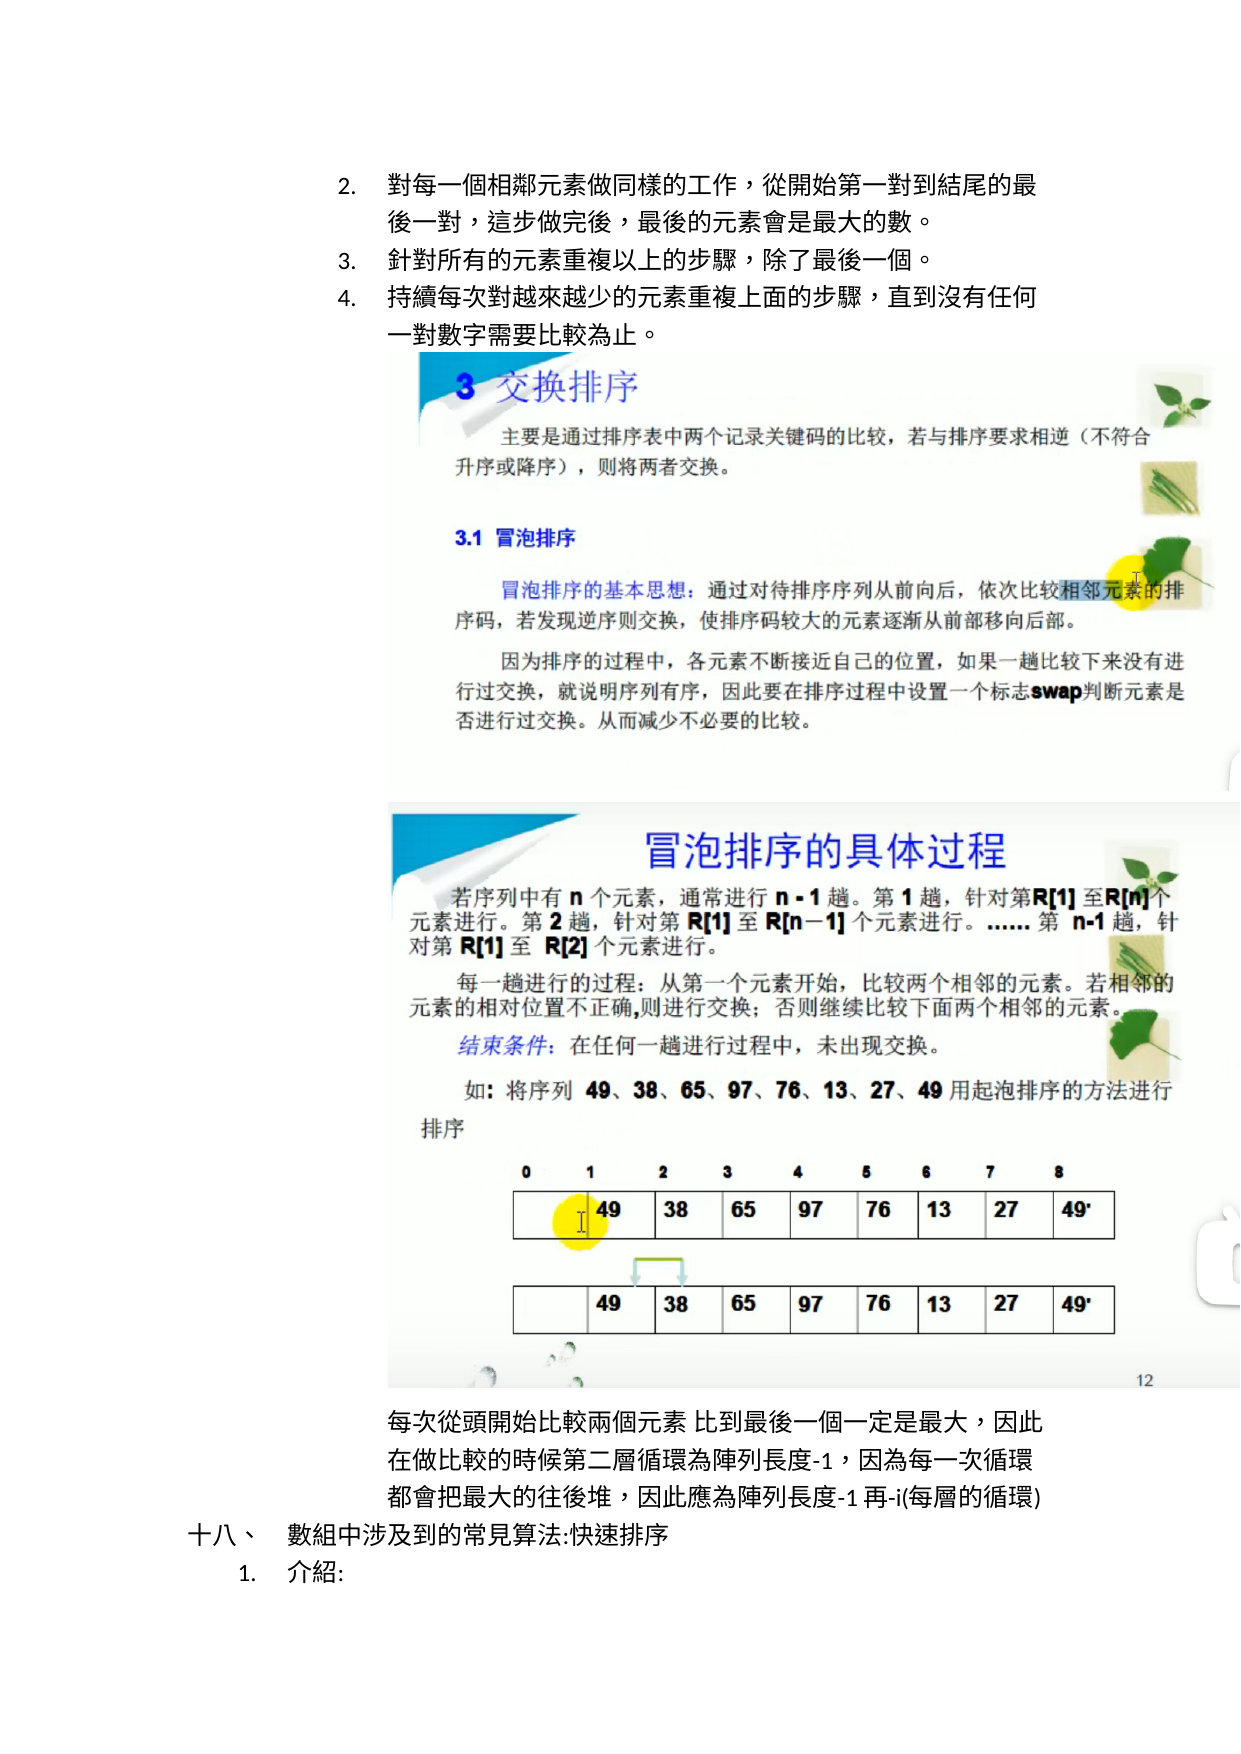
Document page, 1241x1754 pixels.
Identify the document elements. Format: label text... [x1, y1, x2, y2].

picture [387, 352, 1241, 791]
list 數組中涉及到的常見算法:快速排序 [187, 1514, 1053, 1552]
picture [387, 802, 1241, 1388]
list 持續每次對越來越少的元素重複上面的步驟，直到沒有任何一對數字需要比較為止。每次從頭開始比較兩個元素 比到最後一個一定是最大，因此在做比較的時候第二層循環為陣列長度-1，因為每一次循環都會把最大的往後堆，因此應為陣列長度-1再-i(每層的循環) [337, 277, 1053, 1514]
list 針對所有的元素重複以上的步驟，除了最後一個。 [337, 239, 1053, 277]
list 對每一個相鄰元素做同樣的工作，從開始第一對到結尾的最後一對，這步做完後，最後的元素會是最大的數。 [337, 164, 1053, 239]
list 介紹: [237, 1552, 1053, 1589]
